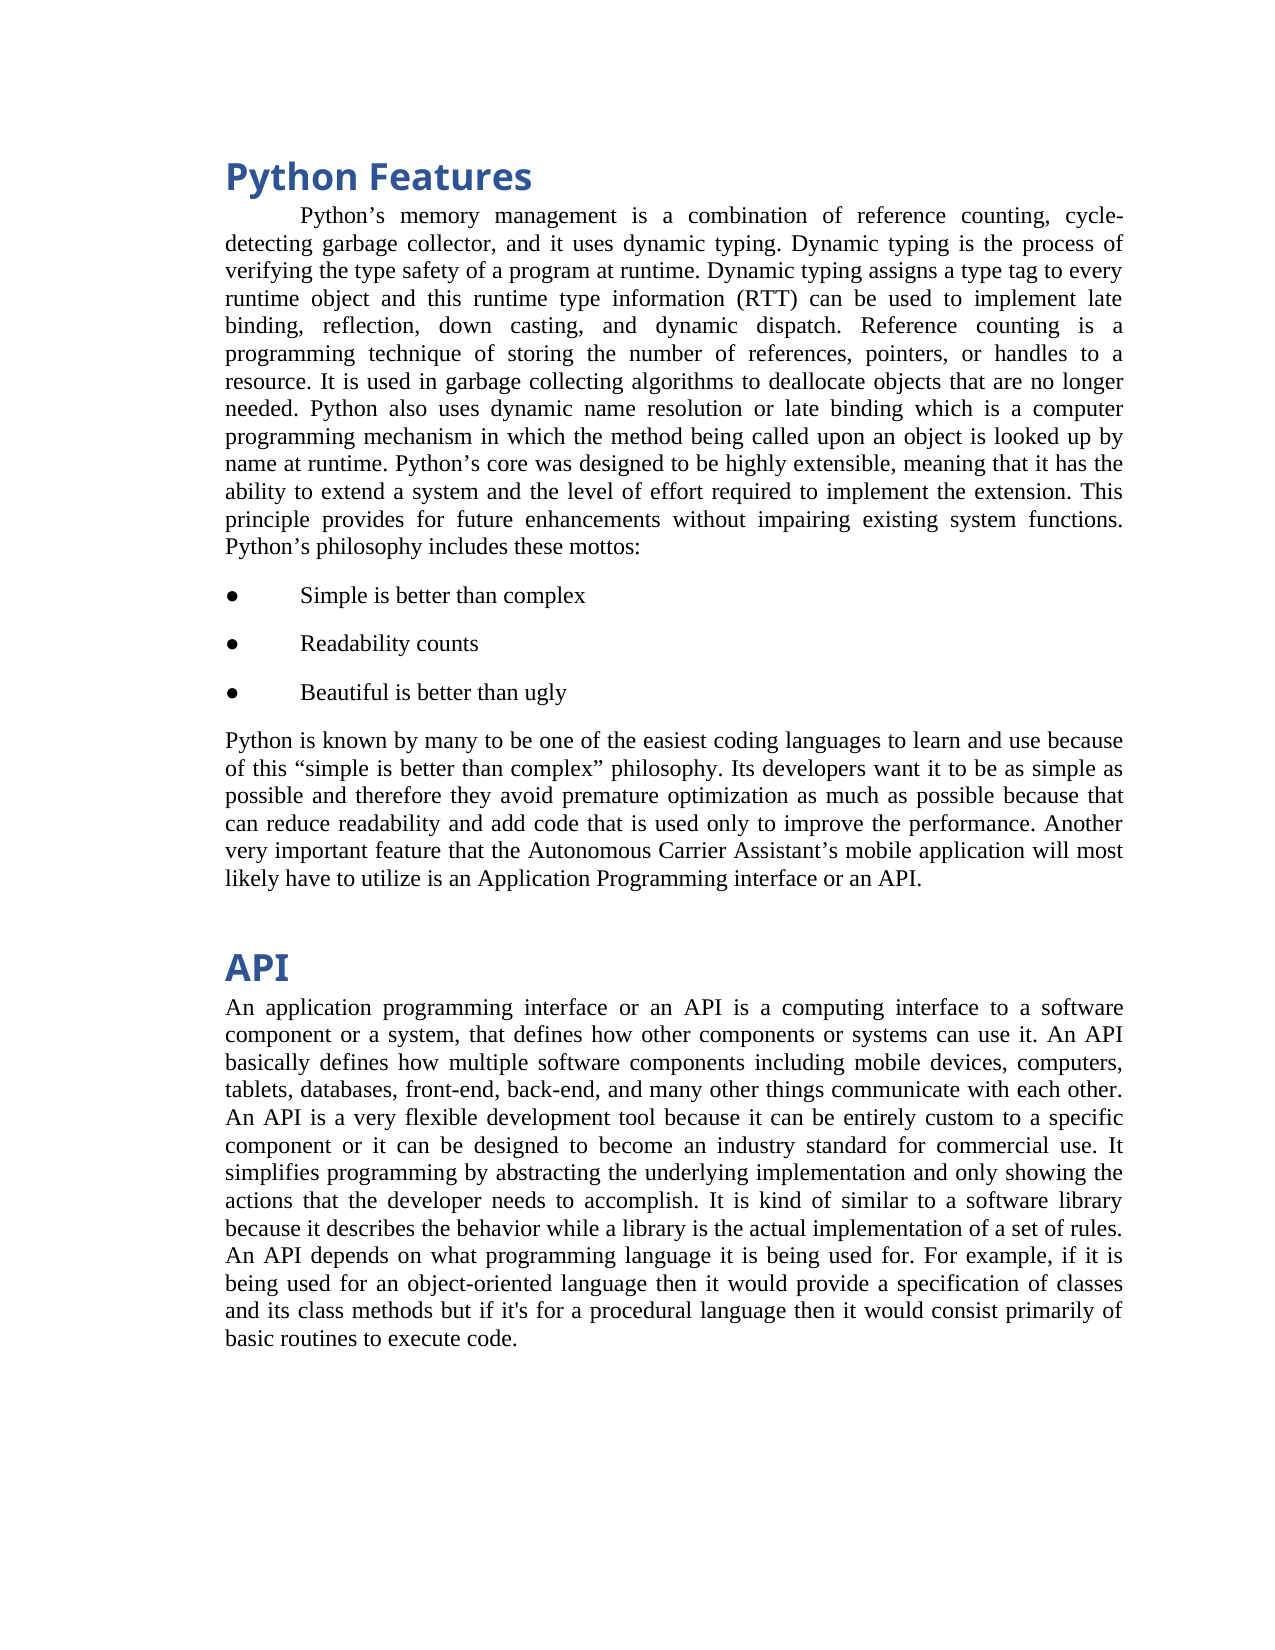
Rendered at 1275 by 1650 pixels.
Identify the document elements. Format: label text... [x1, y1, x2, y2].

text ● Simple is better than complex [225, 581, 1125, 608]
text An application programming interface or an API is a computing interface to a software component or a system, that defines how other components or systems can use it. An API basically defines how multiple software components including mobile devices, computers, tablets, databases, front-end, back-end, and many other things communicate with each other. An API is a very flexible development tool because it can be entirely custom to a specific component or it can be designed to become an industry standard for commercial use. It simplifies programming by abstracting the underlying implementation and only showing the actions that the developer needs to accomplish. It is kind of similar to a software library because it describes the behavior while a library is the actual implementation of a set of rules. An API depends on what programming language it is being used for. For example, if it is being used for an object-oriented language then it would provide a specification of classes and its class methods but if it's for a procedural language then it would consist primarily of basic routines to execute code. [225, 993, 1125, 1352]
text ● Beautiful is better than ugly [225, 678, 1125, 705]
text Python is known by many to be one of the easiest coding languages to learn and use because of this “simple is better than complex” philosophy. Its developers want it to be as simple as possible and therefore they avoid premature optimization as much as possible because that can reduce readability and add code that is used only to improve the performance. Another very important feature that the Autonomous Carrier Assistant’s mobile application will most likely have to utilize is an Application Programming interface or an API. [225, 726, 1125, 892]
subtitle API [150, 942, 1125, 993]
subtitle Python Features [150, 150, 1125, 201]
text ● Readability counts [225, 629, 1125, 657]
text Python’s memory management is a combination of reference counting, cycle-detecting garbage collector, and it uses dynamic typing. Dynamic typing is the process of verifying the type safety of a program at runtime. Dynamic typing assigns a type tag to every runtime object and this runtime type information (RTT) can be used to implement late binding, reflection, down casting, and dynamic dispatch. Reference counting is a programming technique of storing the number of references, pointers, or handles to a resource. It is used in garbage collecting algorithms to deallocate objects that are no longer needed. Python also uses dynamic name resolution or late binding which is a computer programming mechanism in which the method being called upon an object is looked up by name at runtime. Python’s core was designed to be highly extensible, meaning that it has the ability to extend a system and the level of effort required to implement the extension. This principle provides for future enhancements without impairing existing system functions. Python’s philosophy includes these mottos: [225, 201, 1125, 560]
